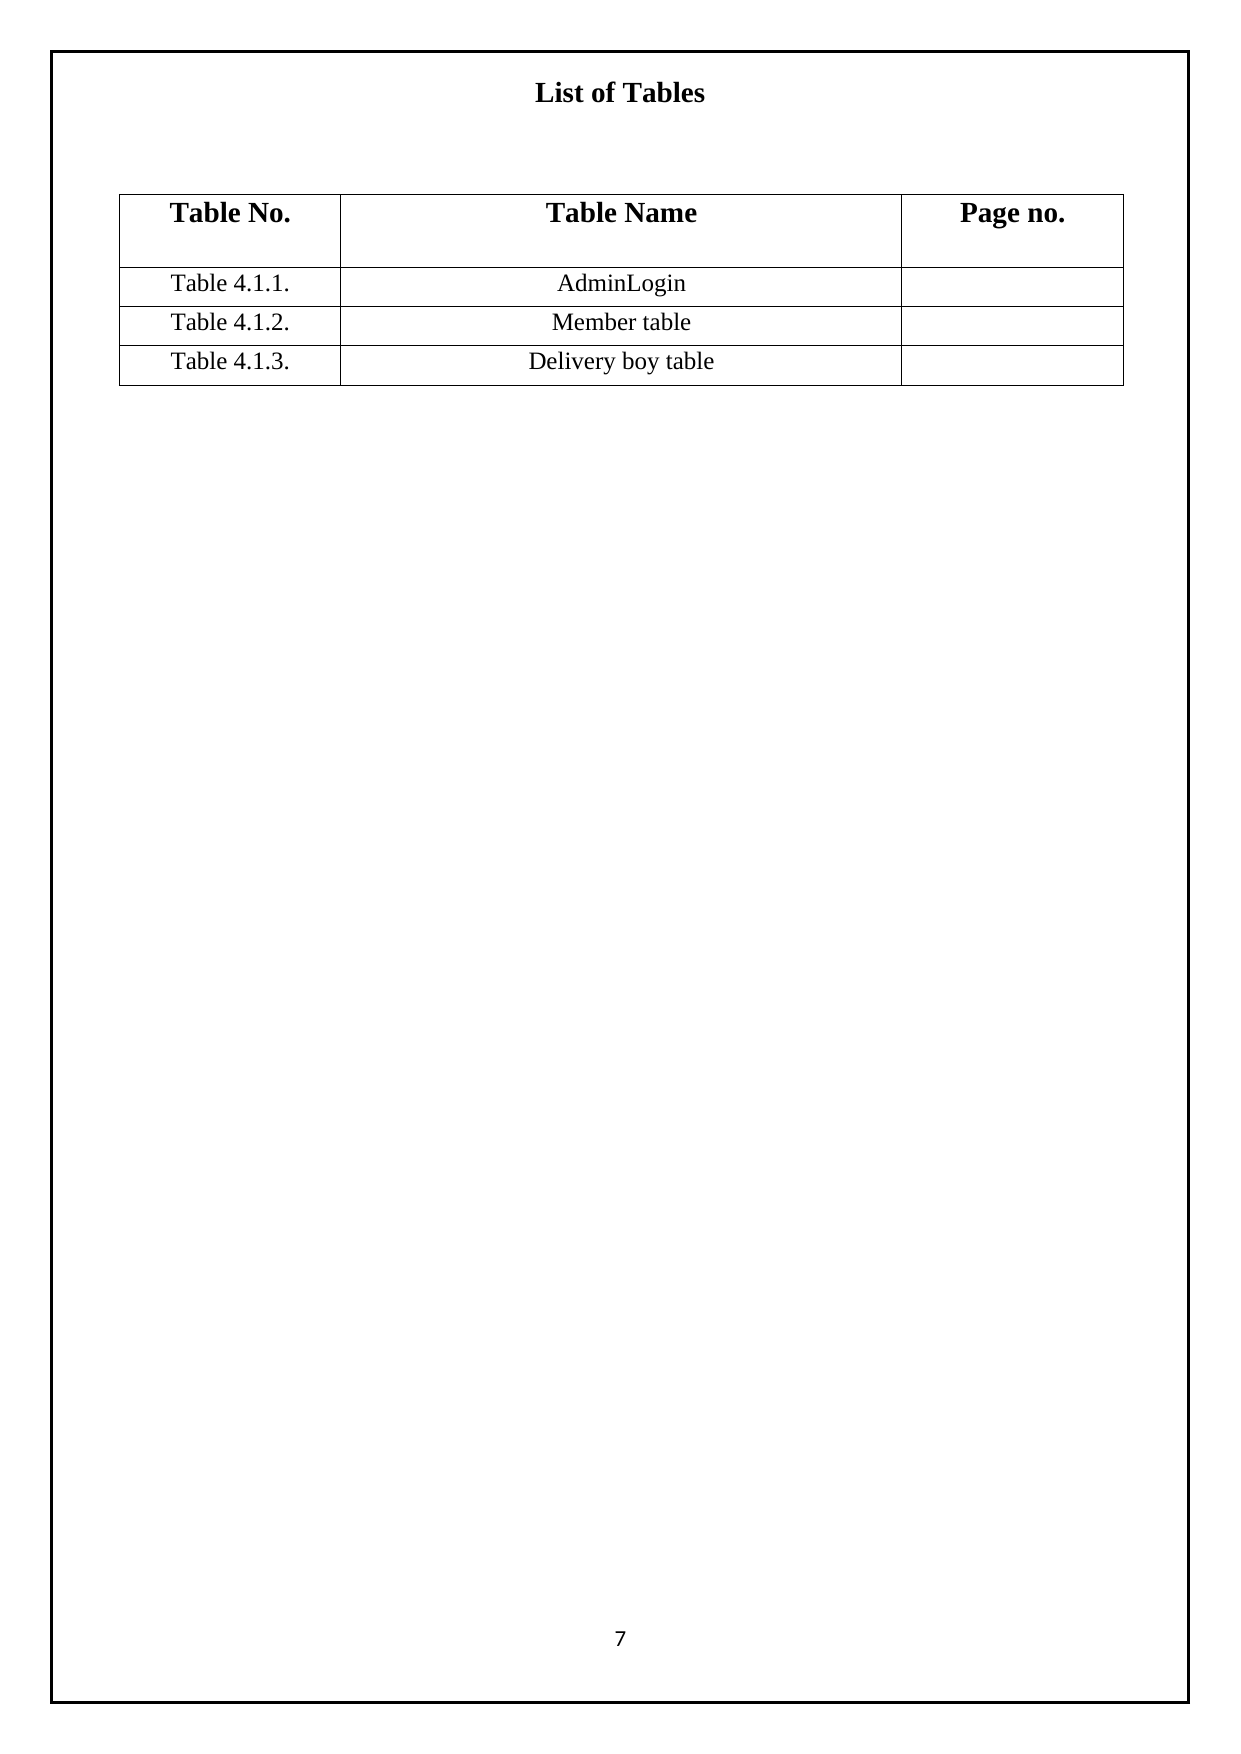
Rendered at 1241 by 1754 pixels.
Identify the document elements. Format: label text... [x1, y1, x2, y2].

table_cell AdminLogin [341, 268, 901, 306]
table_cell Table 4.1.2. [120, 307, 340, 345]
table_cell [902, 346, 1123, 385]
text List of Tables [75, 75, 1165, 108]
table_cell Table 4.1.3. [120, 346, 340, 385]
table_cell Member table [341, 307, 901, 345]
table_cell Table 4.1.1. [120, 268, 340, 306]
table_header Table No. [120, 195, 340, 267]
table_cell [902, 268, 1123, 306]
table_cell Delivery boy table [341, 346, 901, 385]
table_header Page no. [902, 195, 1123, 267]
table_header Table Name [341, 195, 901, 267]
table_cell [902, 307, 1123, 345]
